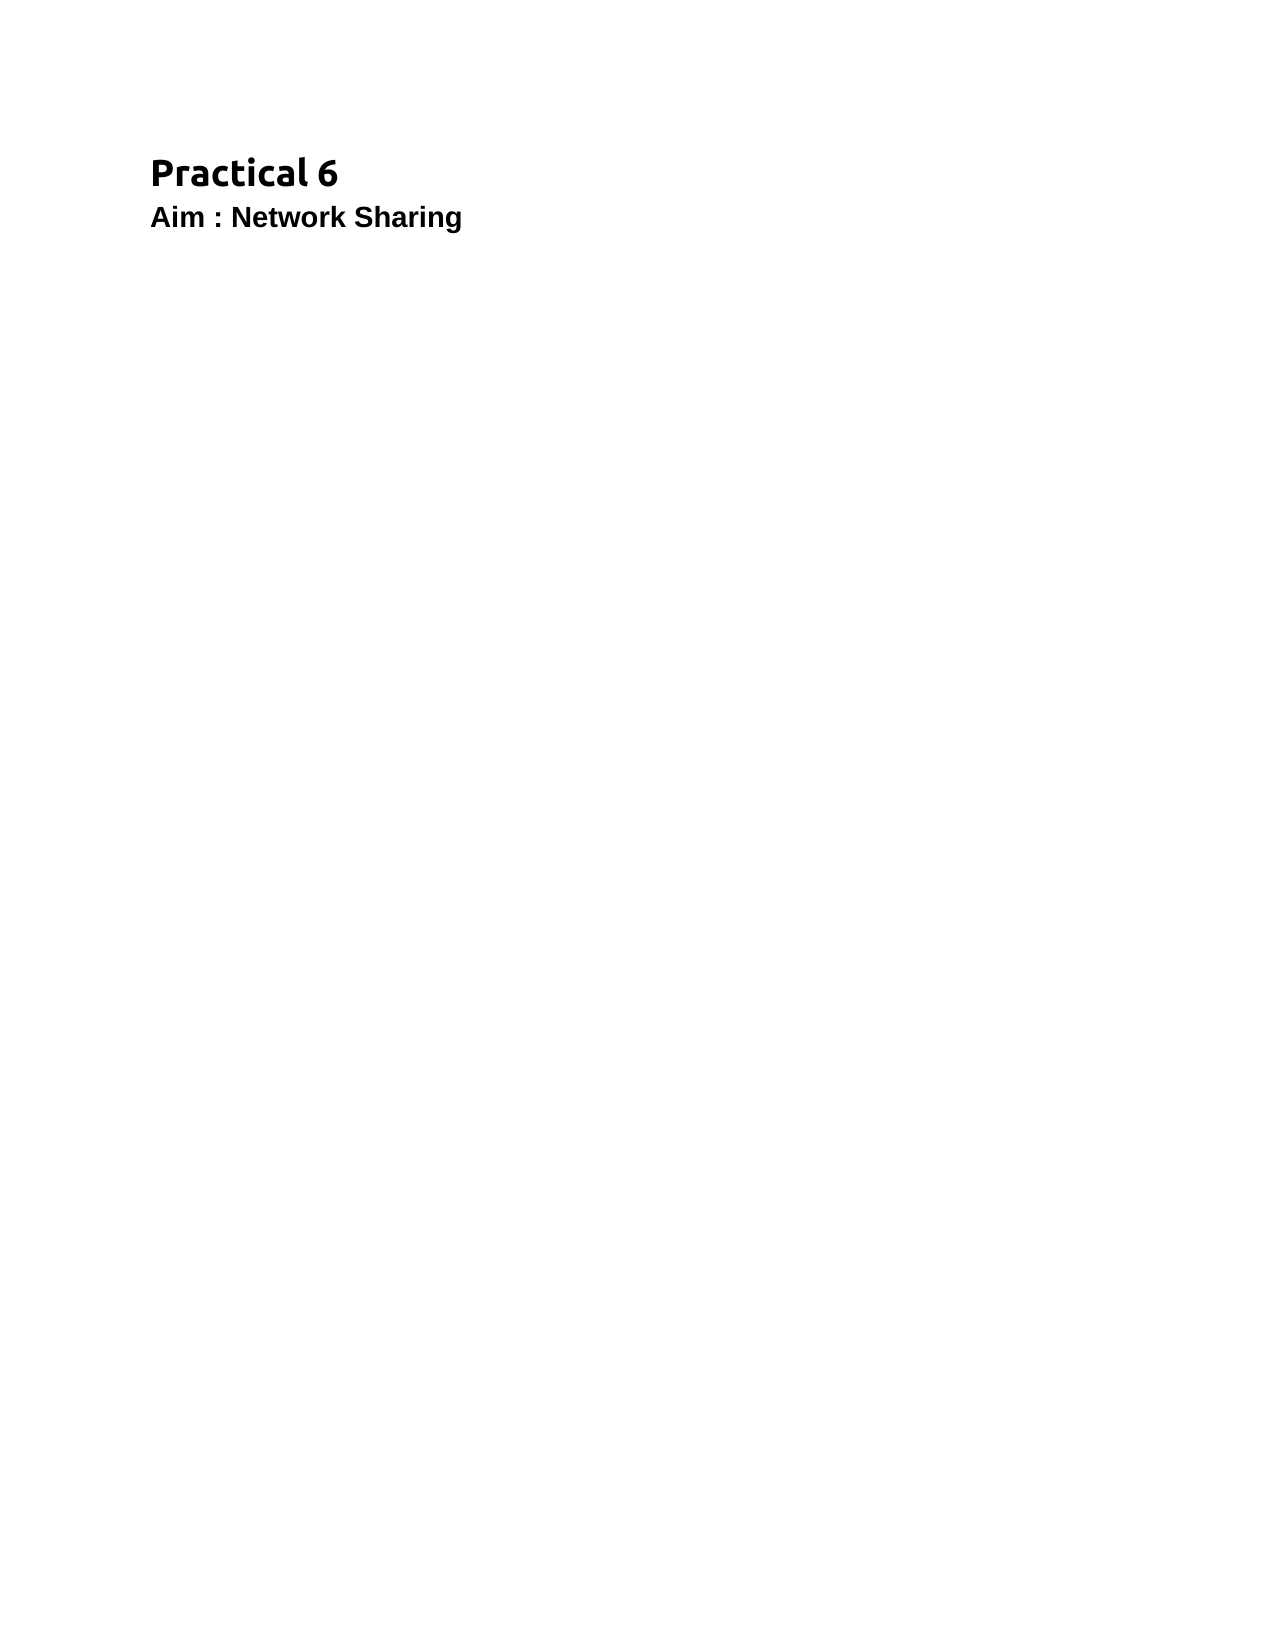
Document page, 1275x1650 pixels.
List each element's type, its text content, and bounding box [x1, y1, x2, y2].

text Aim : Network Sharing [150, 199, 1125, 233]
text Practical 6 [150, 150, 1125, 193]
